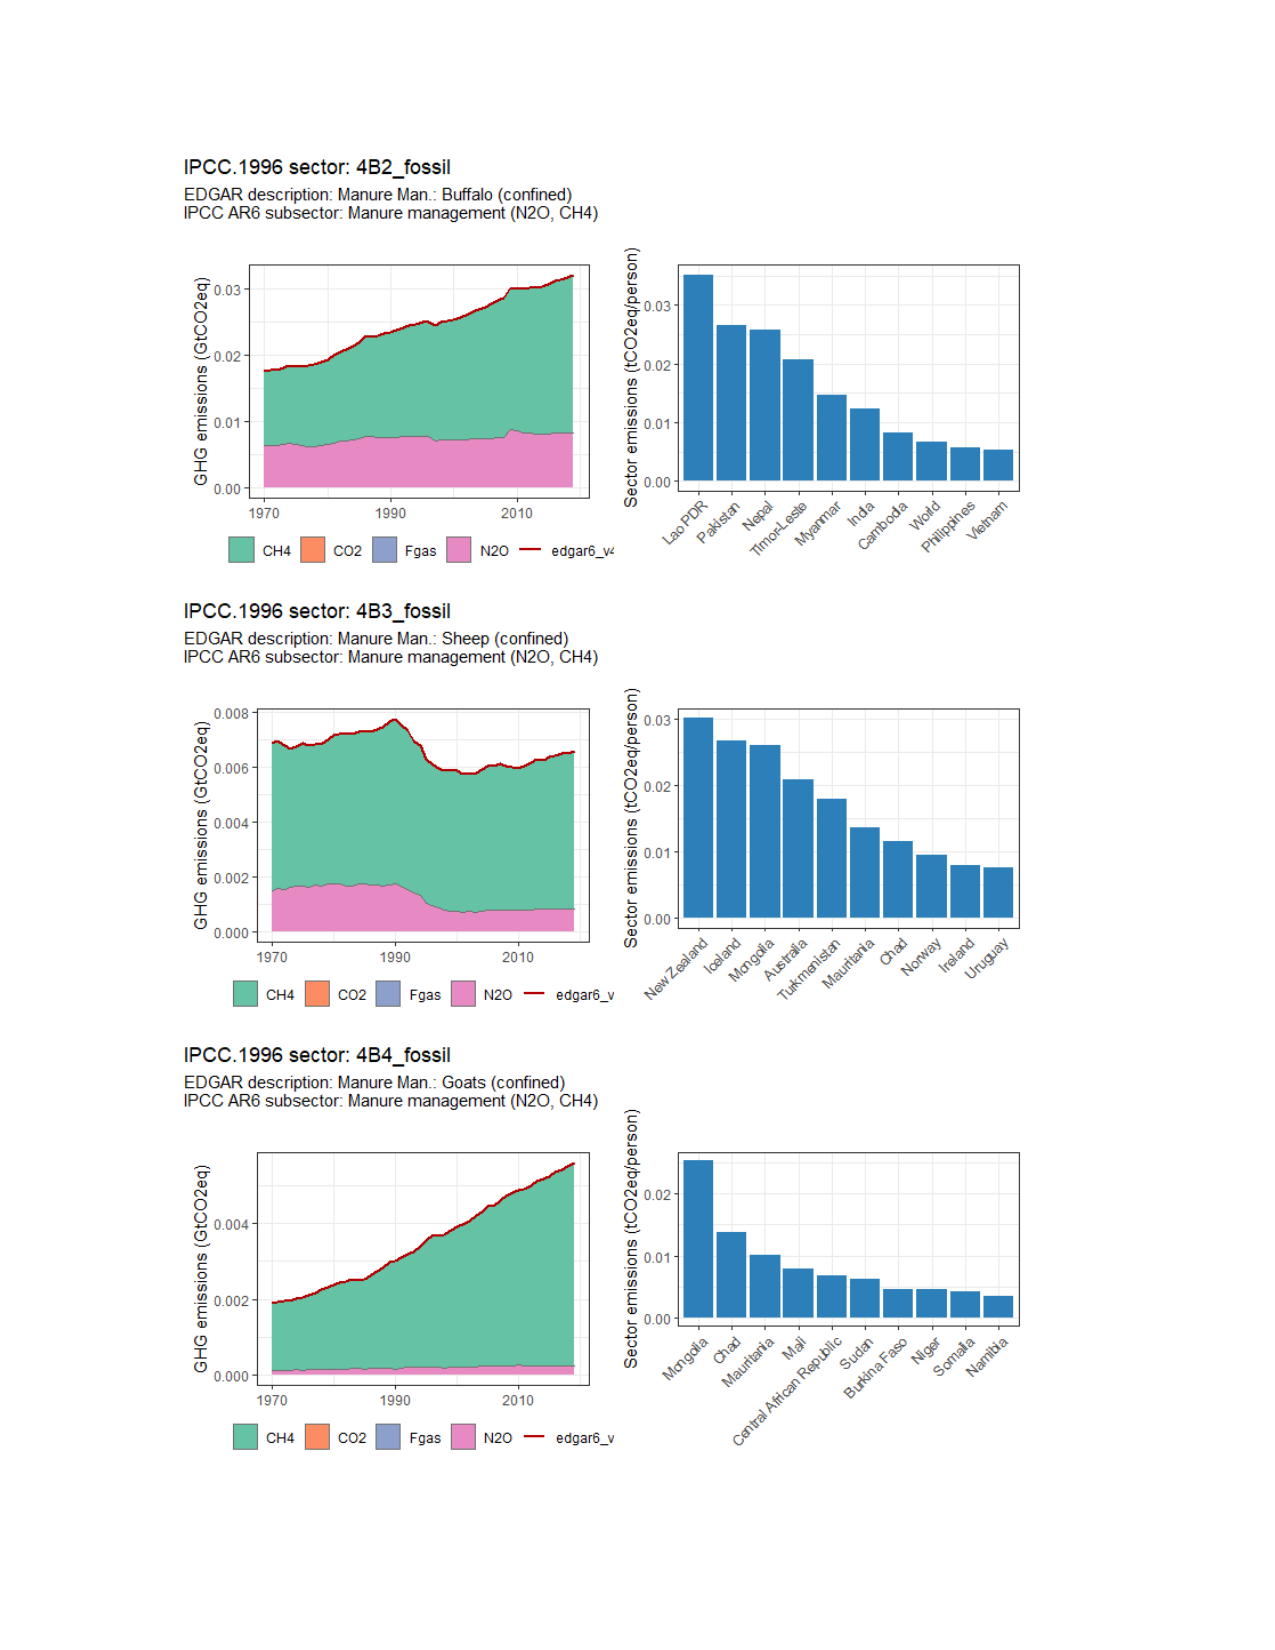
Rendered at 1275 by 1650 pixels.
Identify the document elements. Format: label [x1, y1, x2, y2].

picture [168, 593, 1044, 1032]
picture [168, 1037, 1044, 1475]
picture [168, 150, 1044, 588]
